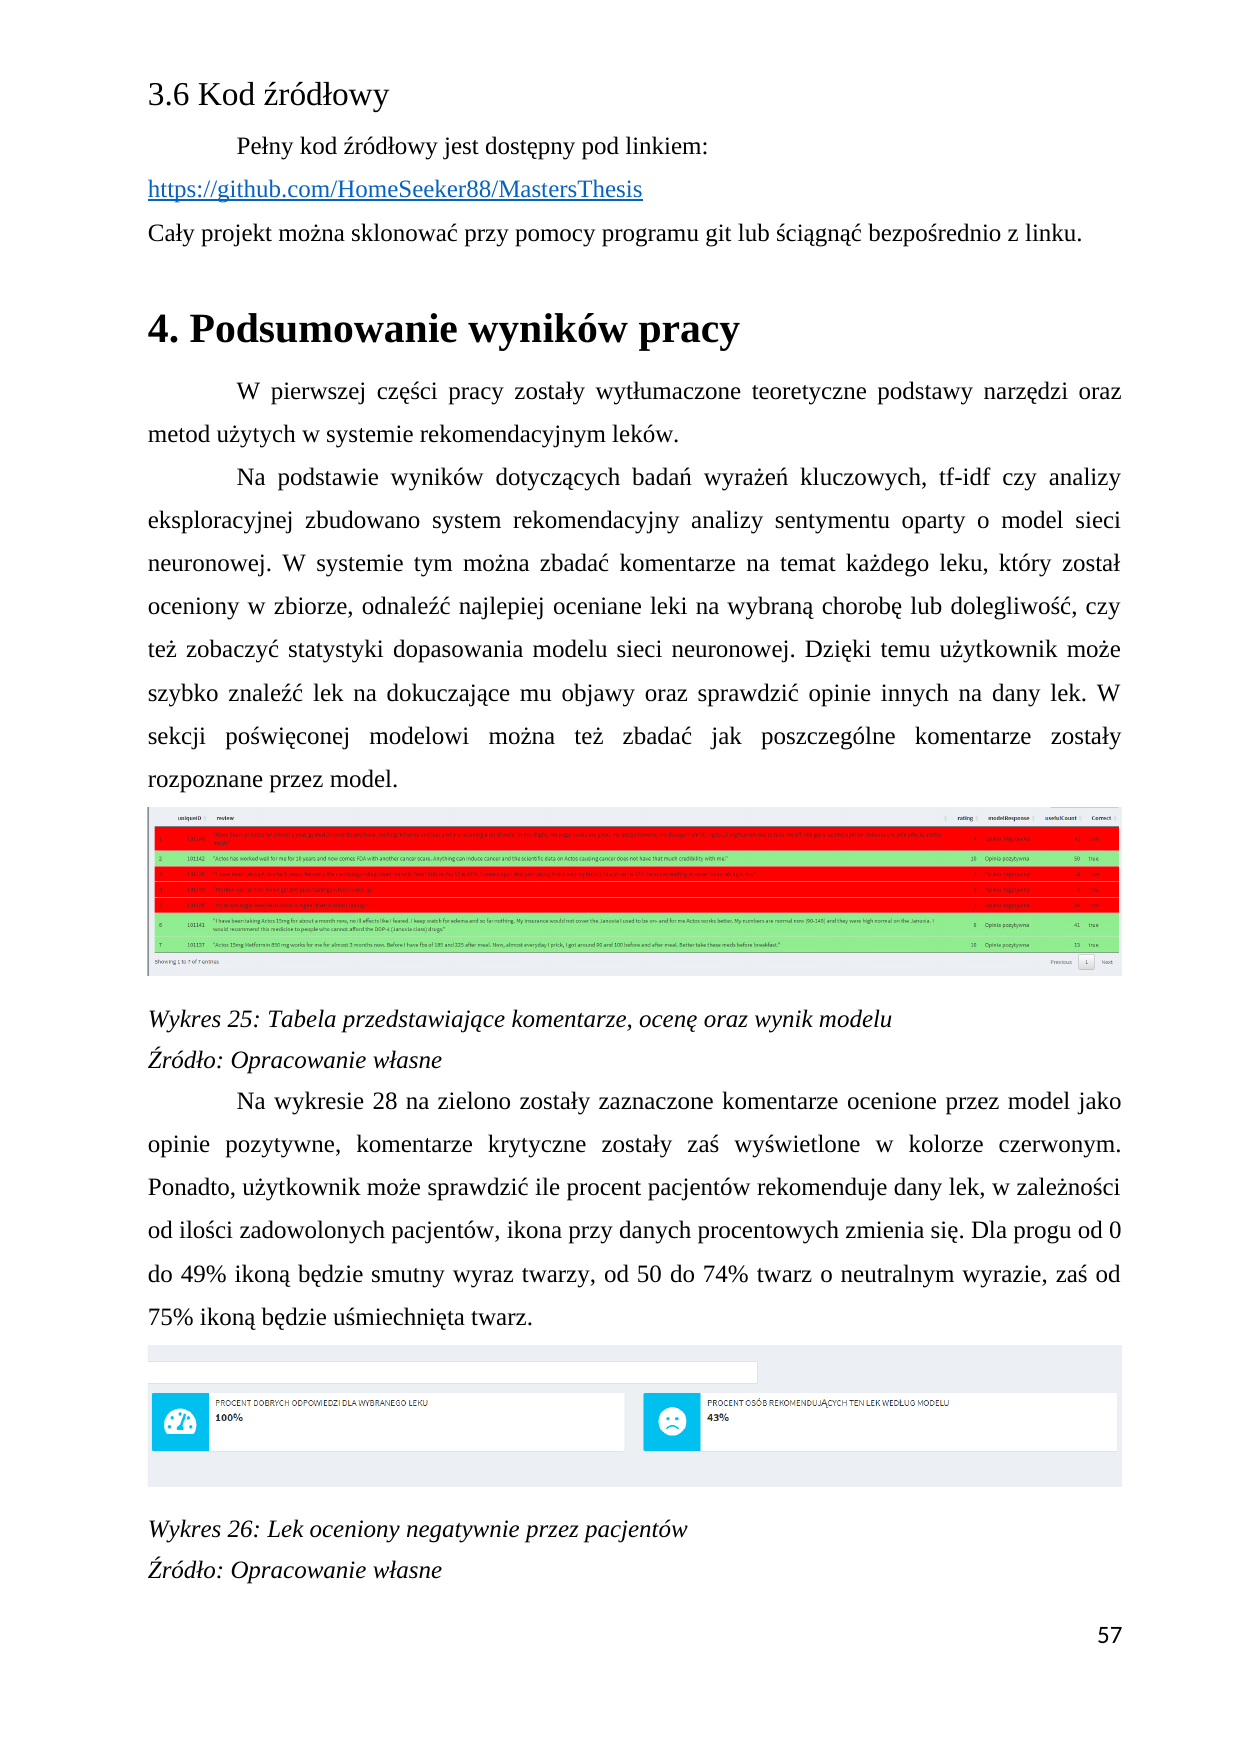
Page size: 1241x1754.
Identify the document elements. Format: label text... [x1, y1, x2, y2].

text Źródło: Opracowanie własne [148, 1045, 1122, 1074]
text Cały projekt można sklonować przy pomocy programu git lub ściągnąć bezpośrednio z linku. [148, 218, 1122, 246]
text W pierwszej części pracy zostały wytłumaczone teoretyczne podstawy narzędzi oraz metod użytych w systemie rekomendacyjnym leków. [148, 376, 1122, 448]
text Wykres 25: Tabela przedstawiające komentarze, ocenę oraz wynik modelu [148, 1004, 1122, 1032]
text https://github.com/HomeSeeker88/MastersThesis [148, 174, 1122, 203]
text Źródło: Opracowanie własne [148, 1555, 1122, 1584]
text Pełny kod źródłowy jest dostępny pod linkiem: [148, 131, 1122, 160]
text Na podstawie wyników dotyczących badań wyrażeń kluczowych, tf-idf czy analizy eksploracyjnej zbudowano system rekomendacyjny analizy sentymentu oparty o model sieci neuronowej. W systemie tym można zbadać komentarze na temat każdego leku, który został oceniony w zbiorze, odnaleźć najlepiej oceniane leki na wybraną chorobę lub dolegliwość, czy też zobaczyć statystyki dopasowania modelu sieci neuronowej. Dzięki temu użytkownik może szybko znaleźć lek na dokuczające mu objawy oraz sprawdzić opinie innych na dany lek. W sekcji poświęconej modelowi można też zbadać jak poszczególne komentarze zostały rozpoznane przez model. [148, 462, 1122, 793]
text 4. Podsumowanie wyników pracy [148, 304, 1122, 352]
text Wykres 26: Lek oceniony negatywnie przez pacjentów [148, 1514, 1122, 1543]
text Na wykresie 28 na zielono zostały zaznaczone komentarze ocenione przez model jako opinie pozytywne, komentarze krytyczne zostały zaś wyświetlone w kolorze czerwonym. Ponadto, użytkownik może sprawdzić ile procent pacjentów rekomenduje dany lek, w zależności od ilości zadowolonych pacjentów, ikona przy danych procentowych zmienia się. Dla progu od 0 do 49% ikoną będzie smutny wyraz twarzy, od 50 do 74% twarz o neutralnym wyrazie, zaś od 75% ikoną będzie uśmiechnięta twarz. [148, 1086, 1122, 1331]
picture [147, 807, 1123, 976]
picture [147, 1345, 1123, 1487]
text 3.6 Kod źródłowy [148, 74, 1122, 112]
